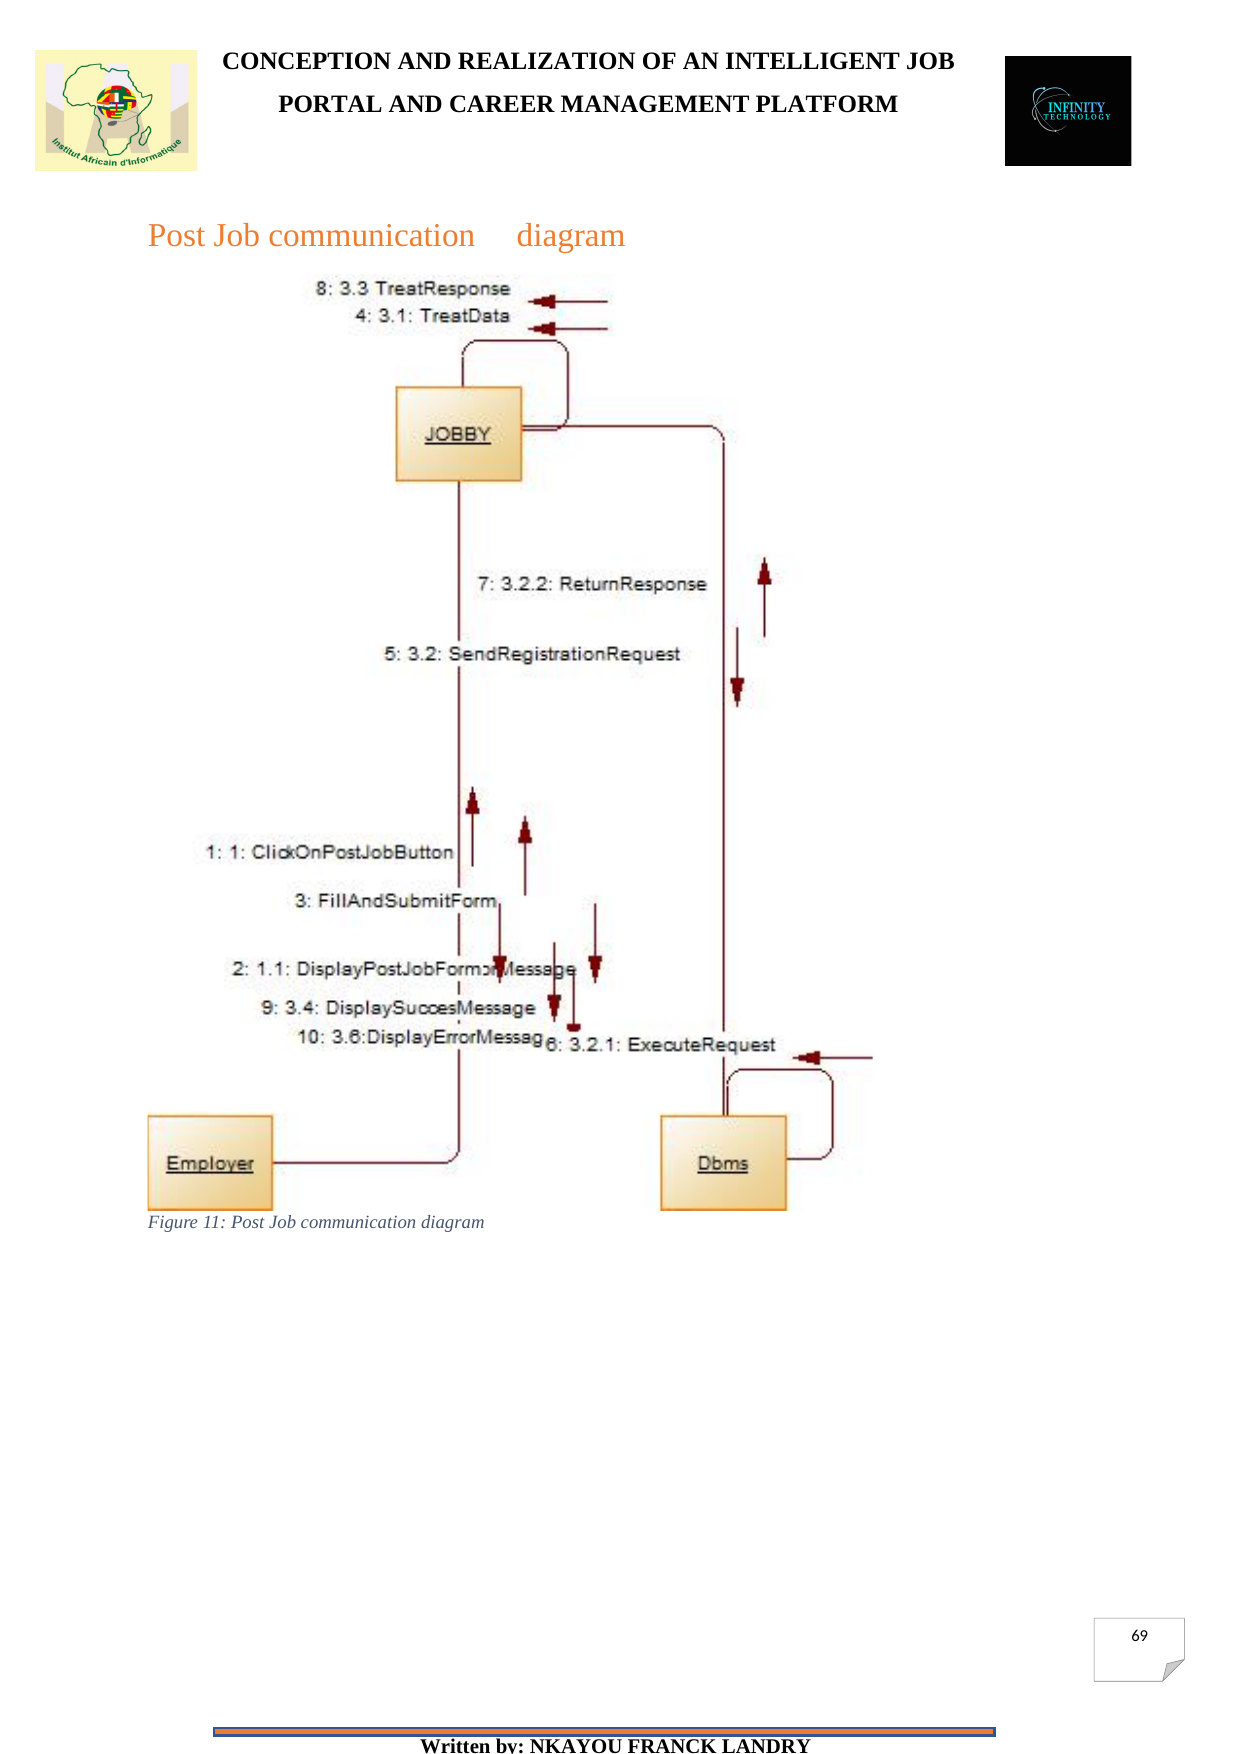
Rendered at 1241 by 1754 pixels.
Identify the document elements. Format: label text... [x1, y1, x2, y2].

picture [147, 274, 873, 1211]
picture [1005, 56, 1132, 166]
picture [35, 50, 198, 171]
text Post Job communication diagram [148, 215, 1093, 253]
